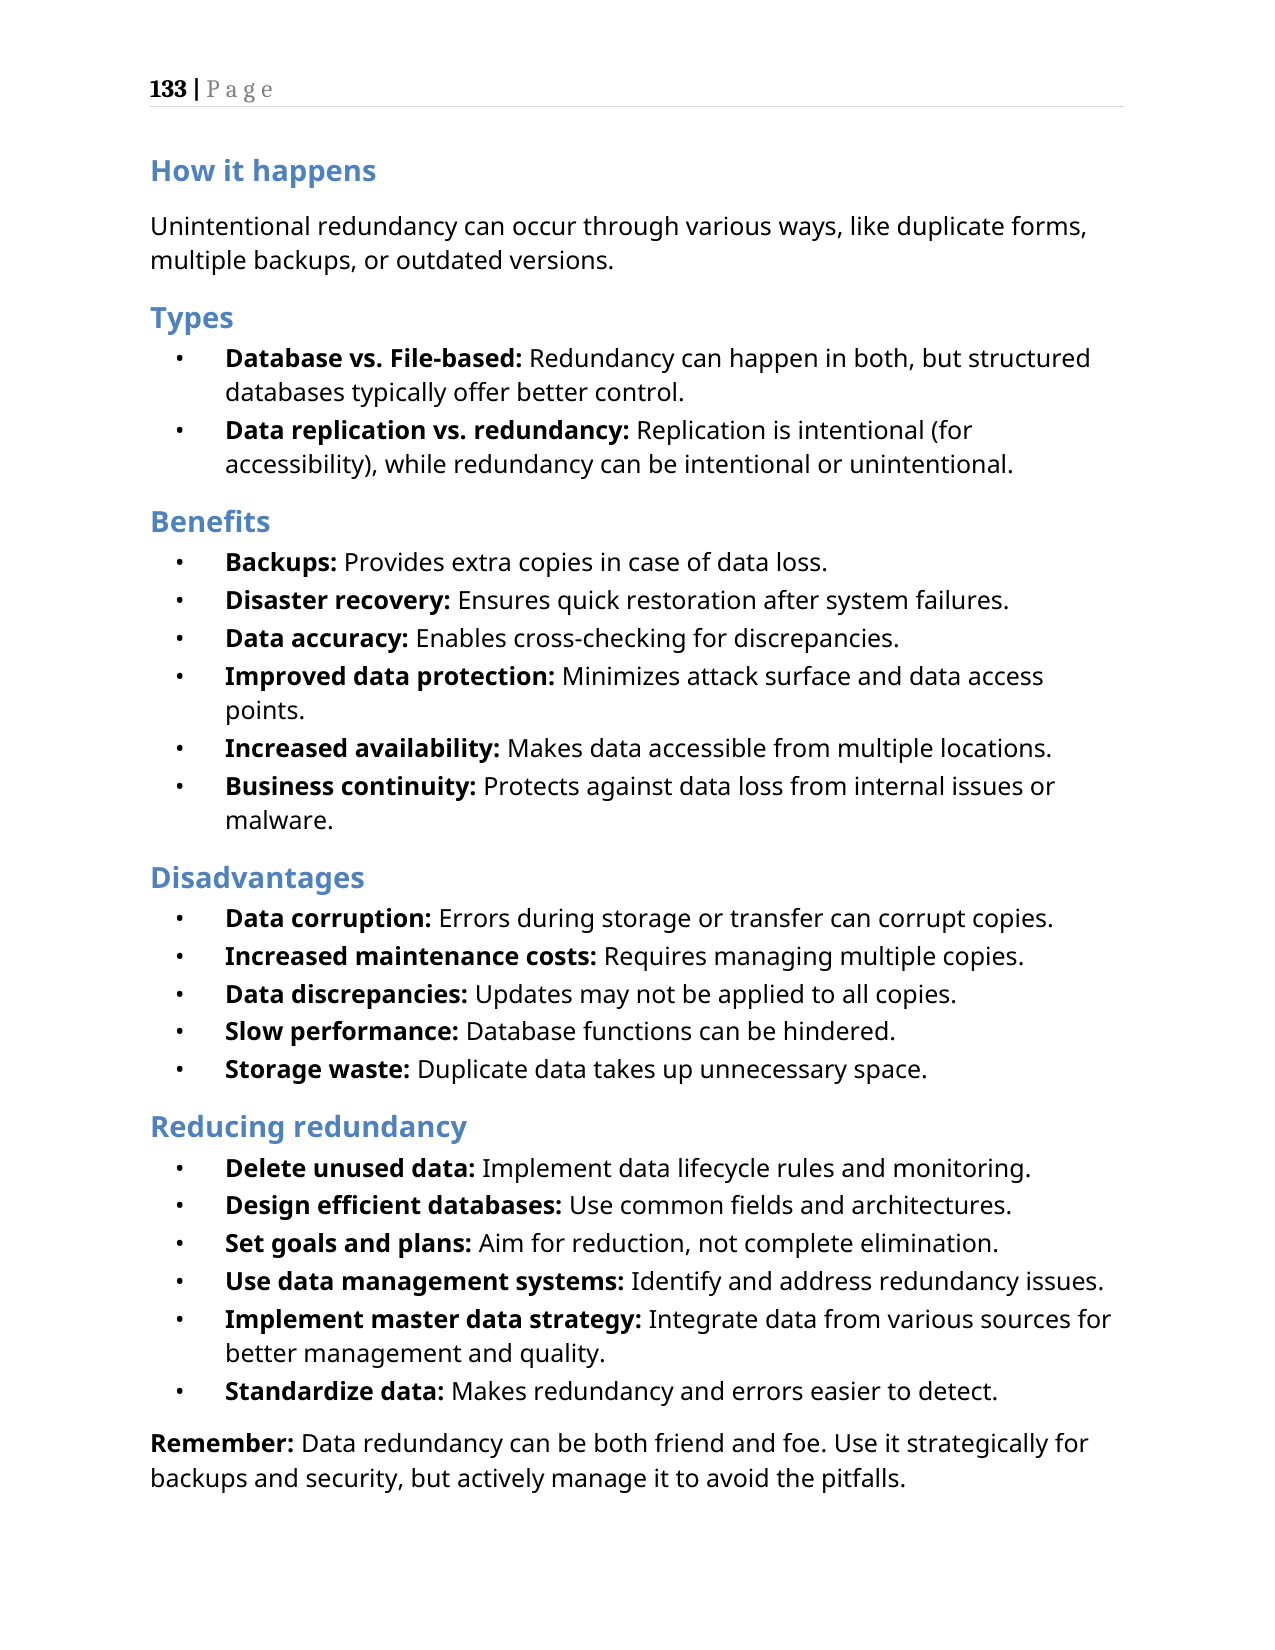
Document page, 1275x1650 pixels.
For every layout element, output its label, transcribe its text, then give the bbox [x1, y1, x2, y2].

list Increased availability: Makes data accessible from multiple locations. [175, 730, 1125, 764]
list Data replication vs. redundancy: Replication is intentional (for accessibility), while redundancy can be intentional or unintentional. [175, 413, 1125, 481]
list Data corruption: Errors during storage or transfer can corrupt copies. [175, 901, 1125, 935]
subtitle How it happens [150, 150, 1125, 190]
subtitle Disadvantages [150, 857, 1125, 897]
list Use data management systems: Identify and address redundancy issues. [175, 1264, 1125, 1298]
text Unintentional redundancy can occur through various ways, like duplicate forms, multiple backups, or outdated versions. [150, 208, 1125, 277]
list Storage waste: Duplicate data takes up unnecessary space. [175, 1052, 1125, 1086]
list Design efficient databases: Use common fields and architectures. [175, 1188, 1125, 1222]
list Implement master data strategy: Integrate data from various sources for better management and quality. [175, 1301, 1125, 1369]
list Database vs. File-based: Redundancy can happen in both, but structured databases typically offer better control. [175, 341, 1125, 409]
list Slow performance: Database functions can be hindered. [175, 1014, 1125, 1048]
subtitle Reducing redundancy [150, 1107, 1125, 1146]
list Standardize data: Makes redundancy and errors easier to detect. [175, 1373, 1125, 1407]
subtitle Benefits [150, 502, 1125, 541]
list Business continuity: Protects against data loss from internal issues or malware. [175, 768, 1125, 836]
list Data accuracy: Enables cross-checking for discrepancies. [175, 621, 1125, 655]
list Backups: Provides extra copies in case of data loss. [175, 545, 1125, 579]
list Data discrepancies: Updates may not be applied to all copies. [175, 976, 1125, 1010]
text Remember: Data redundancy can be both friend and foe. Use it strategically for backups and security, but actively manage it to avoid the pitfalls. [150, 1426, 1125, 1494]
list Disaster recovery: Ensures quick restoration after system failures. [175, 583, 1125, 617]
list Improved data protection: Minimizes attack surface and data access points. [175, 658, 1125, 727]
subtitle Types [150, 297, 1125, 337]
list Increased maintenance costs: Requires managing multiple copies. [175, 938, 1125, 972]
list Delete unused data: Implement data lifecycle rules and monitoring. [175, 1150, 1125, 1184]
list Set goals and plans: Aim for reduction, not complete elimination. [175, 1226, 1125, 1260]
